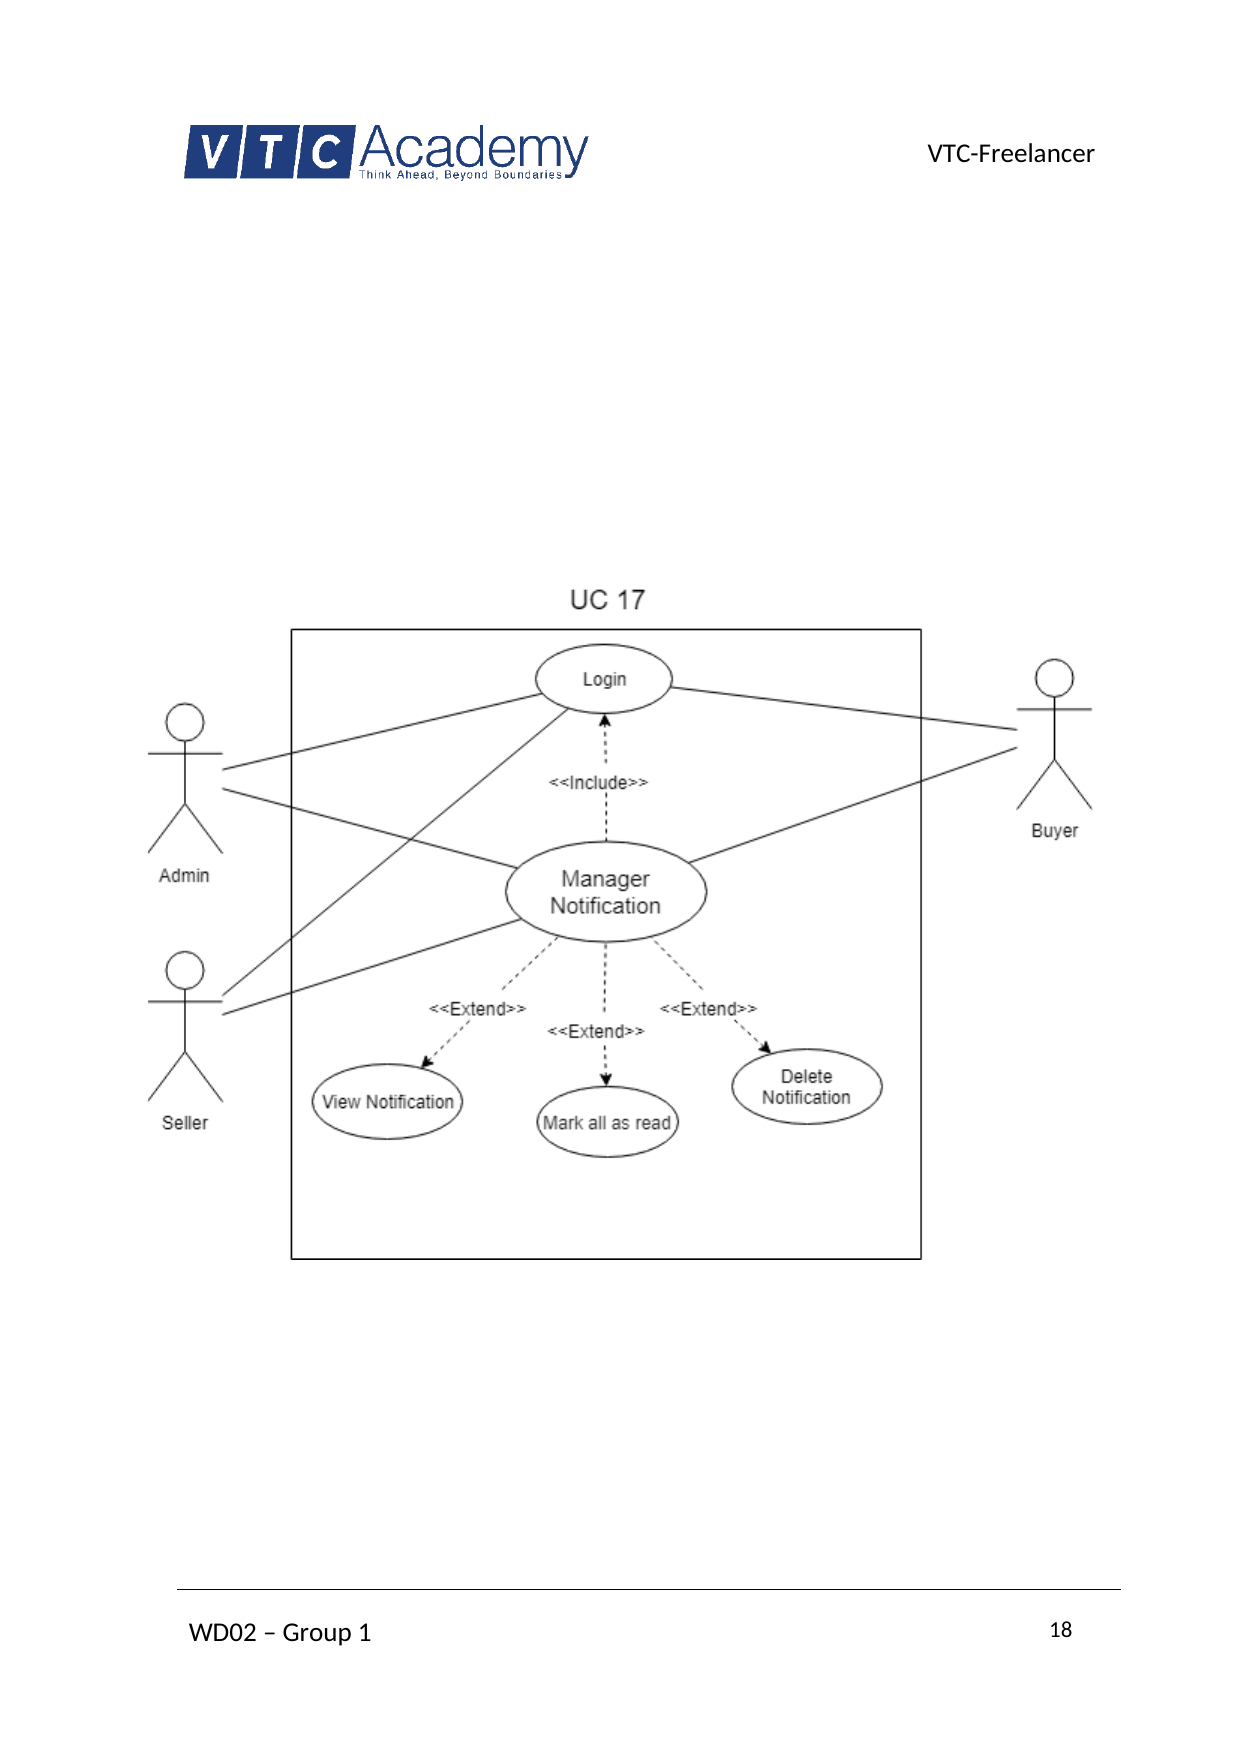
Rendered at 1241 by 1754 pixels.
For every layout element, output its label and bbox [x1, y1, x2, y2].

picture [147, 569, 1093, 1260]
picture [169, 112, 603, 193]
